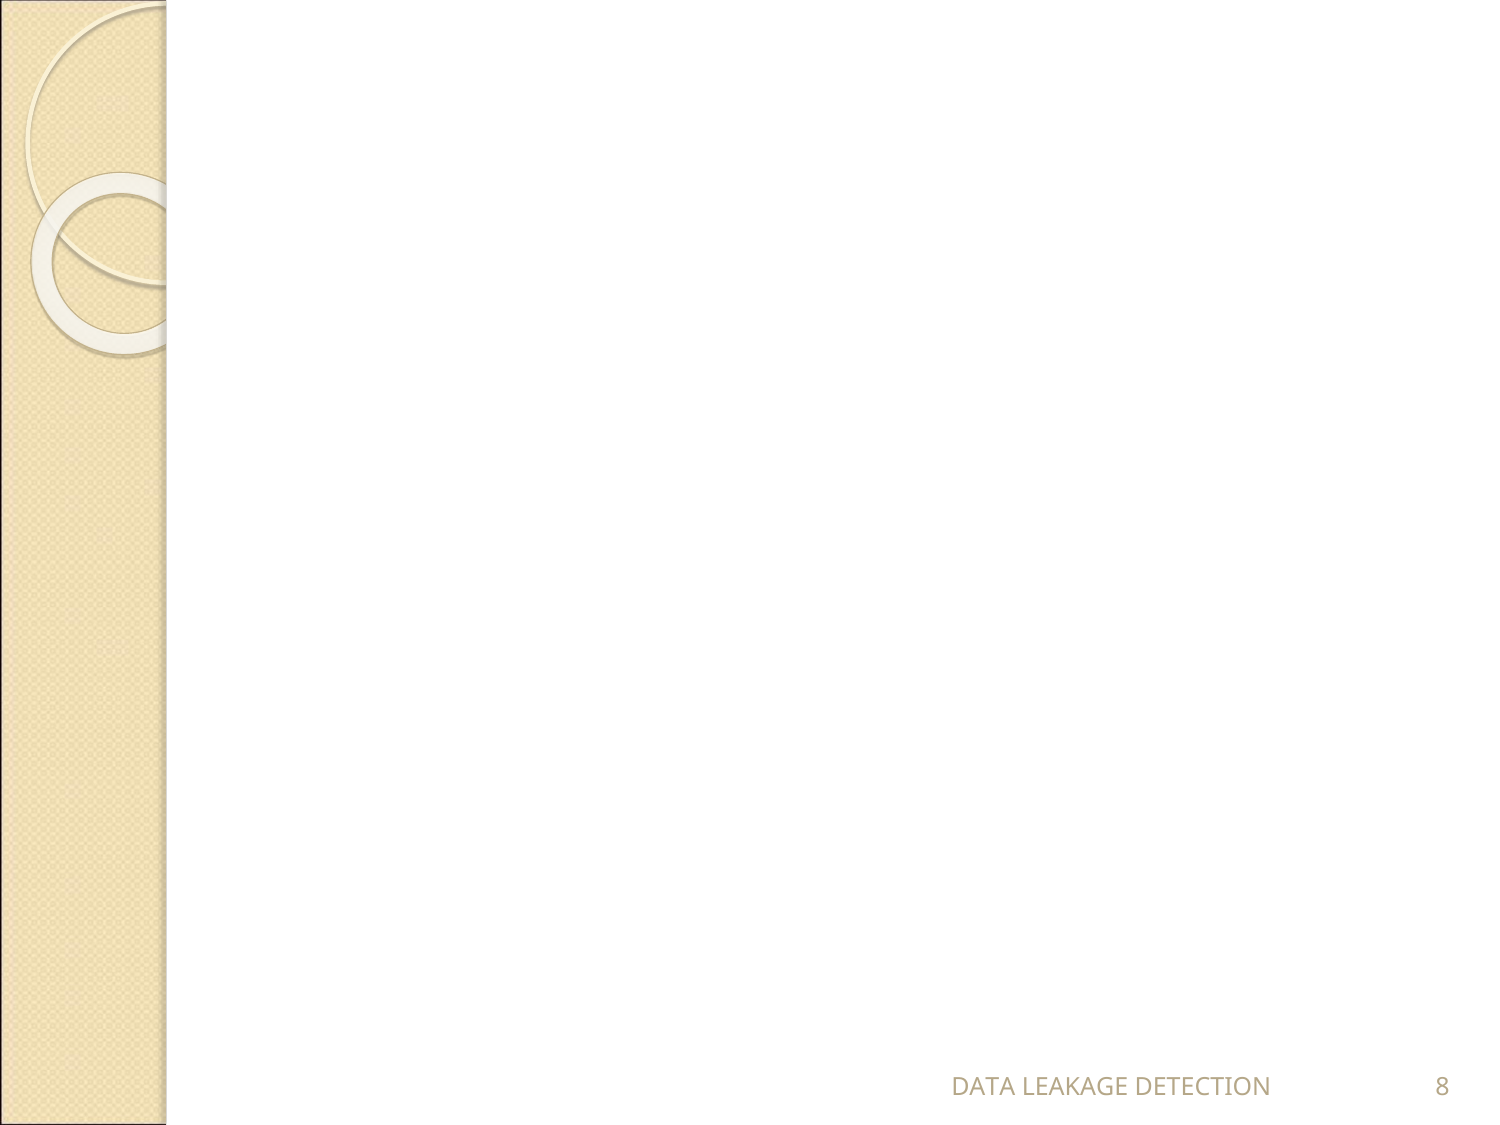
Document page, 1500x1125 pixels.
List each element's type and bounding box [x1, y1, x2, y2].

picture [0, 0, 167, 1125]
